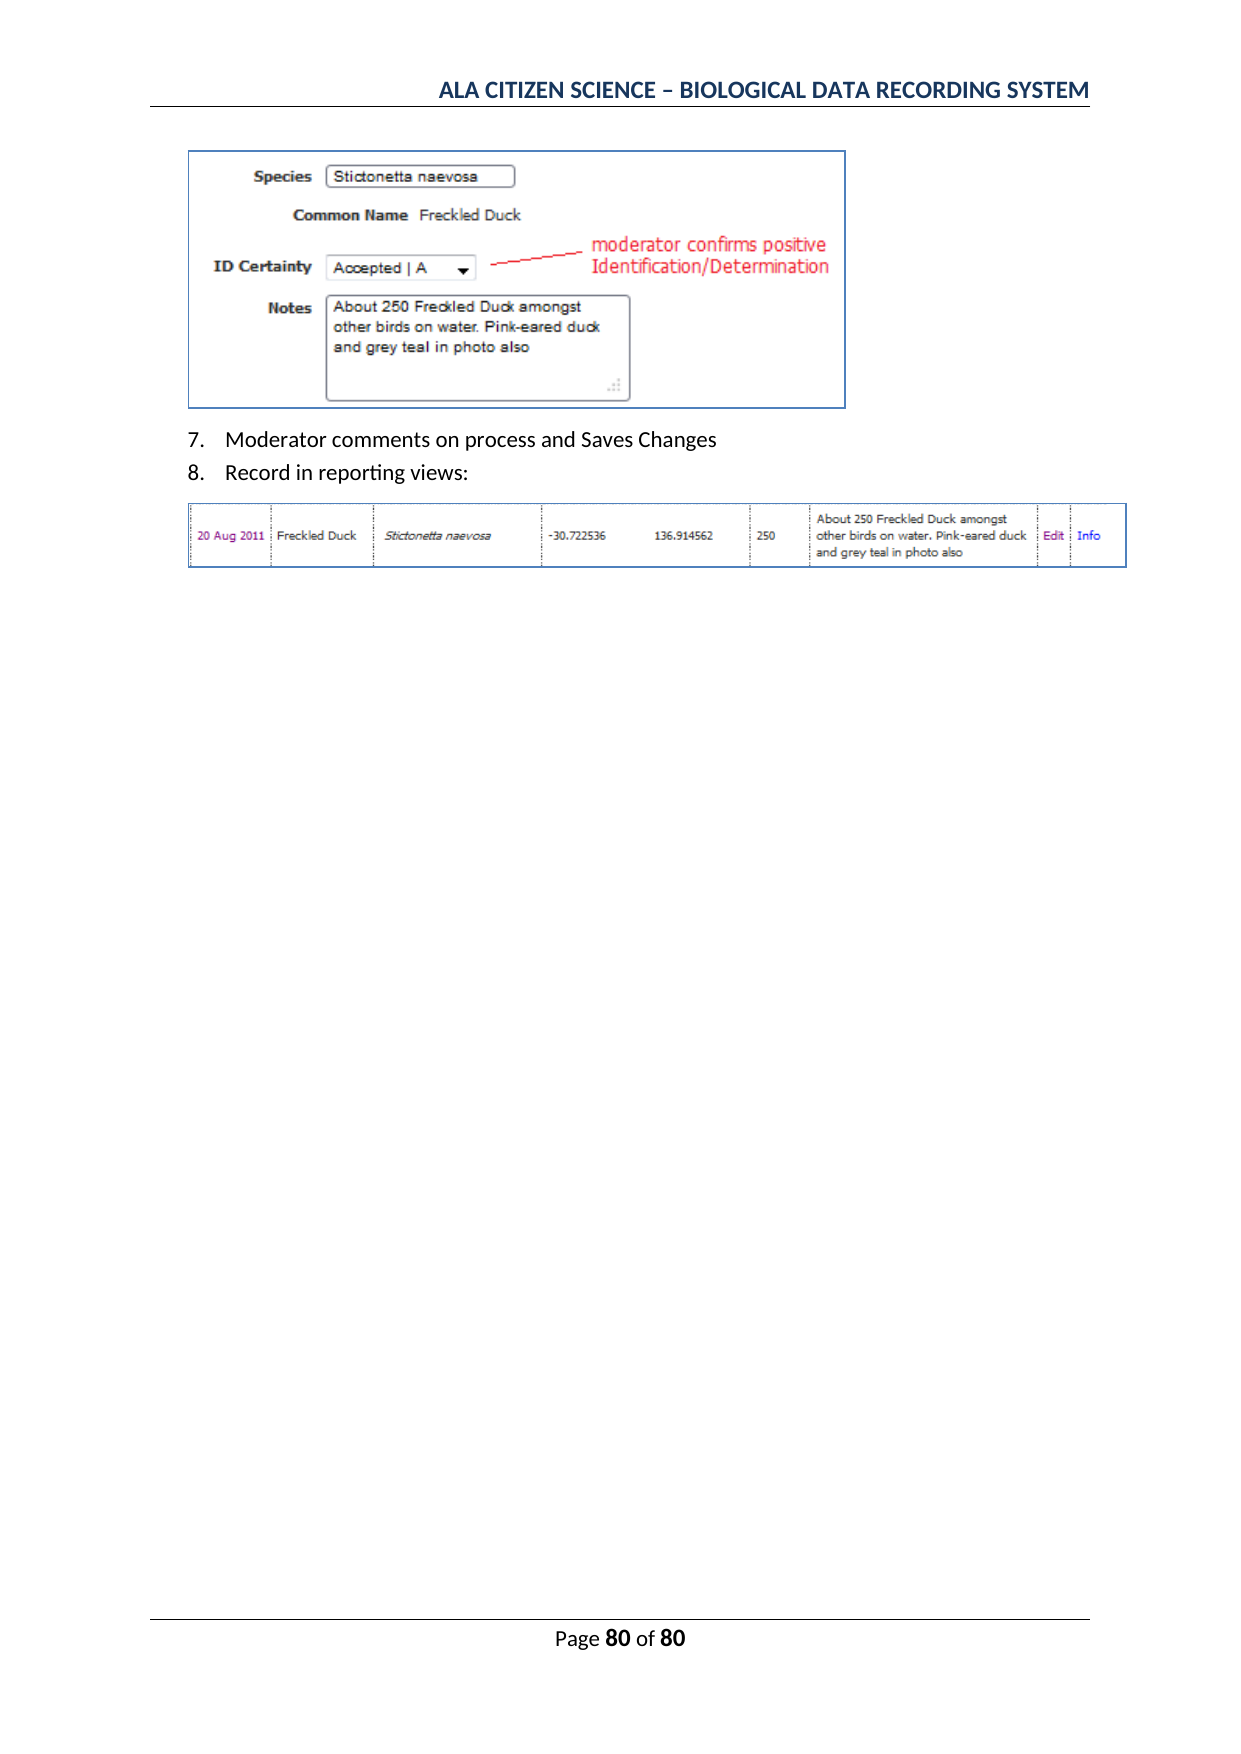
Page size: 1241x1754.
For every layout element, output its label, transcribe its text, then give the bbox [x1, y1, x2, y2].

list Moderator comments on process and Saves Changes [187, 426, 1090, 454]
picture [189, 152, 844, 407]
picture [189, 504, 1125, 566]
list Record in reporting views: [187, 458, 1090, 486]
